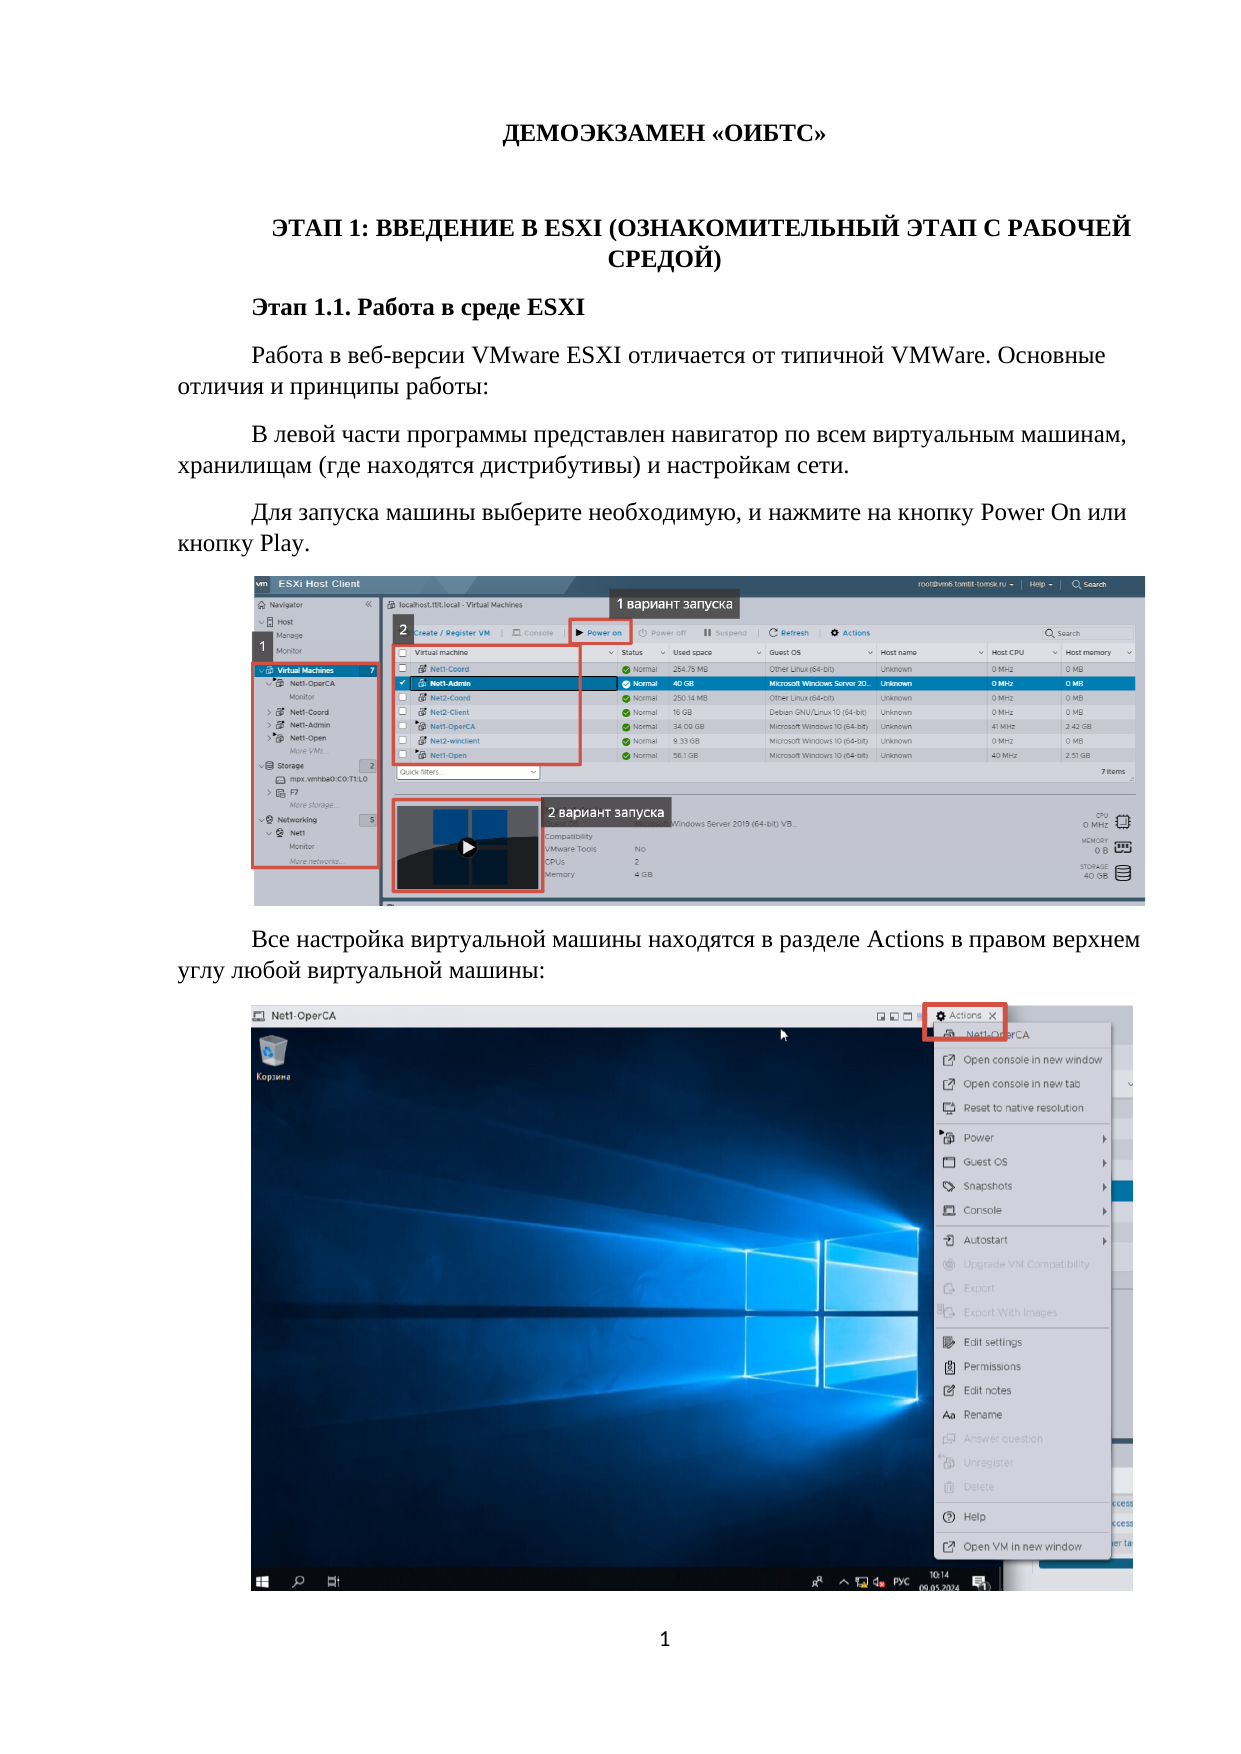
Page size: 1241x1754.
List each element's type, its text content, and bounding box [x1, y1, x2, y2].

text ДЕМОЭКЗАМЕН «ОИБТС» [177, 118, 1152, 147]
picture [251, 576, 1146, 906]
text Этап 1.1. Работа в среде ESXI [177, 292, 1152, 321]
text Для запуска машины выберите необходимую, и нажмите на кнопку Power On или кнопку Play. [177, 497, 1152, 557]
text В левой части программы представлен навигатор по всем виртуальным машинам, хранилищам (где находятся дистрибутивы) и настройкам сети. [177, 419, 1152, 478]
text ЭТАП 1: ВВЕДЕНИЕ В ESXI (ОЗНАКОМИТЕЛЬНЫЙ ЭТАП С РАБОЧЕЙ СРЕДОЙ) [177, 213, 1152, 273]
text Все настройка виртуальной машины находятся в разделе Actions в правом верхнем углу любой виртуальной машины: [177, 924, 1152, 984]
picture [251, 1002, 1133, 1591]
text Работа в веб-версии VMware ESXI отличается от типичной VMWare. Основные отличия и принципы работы: [177, 340, 1152, 400]
